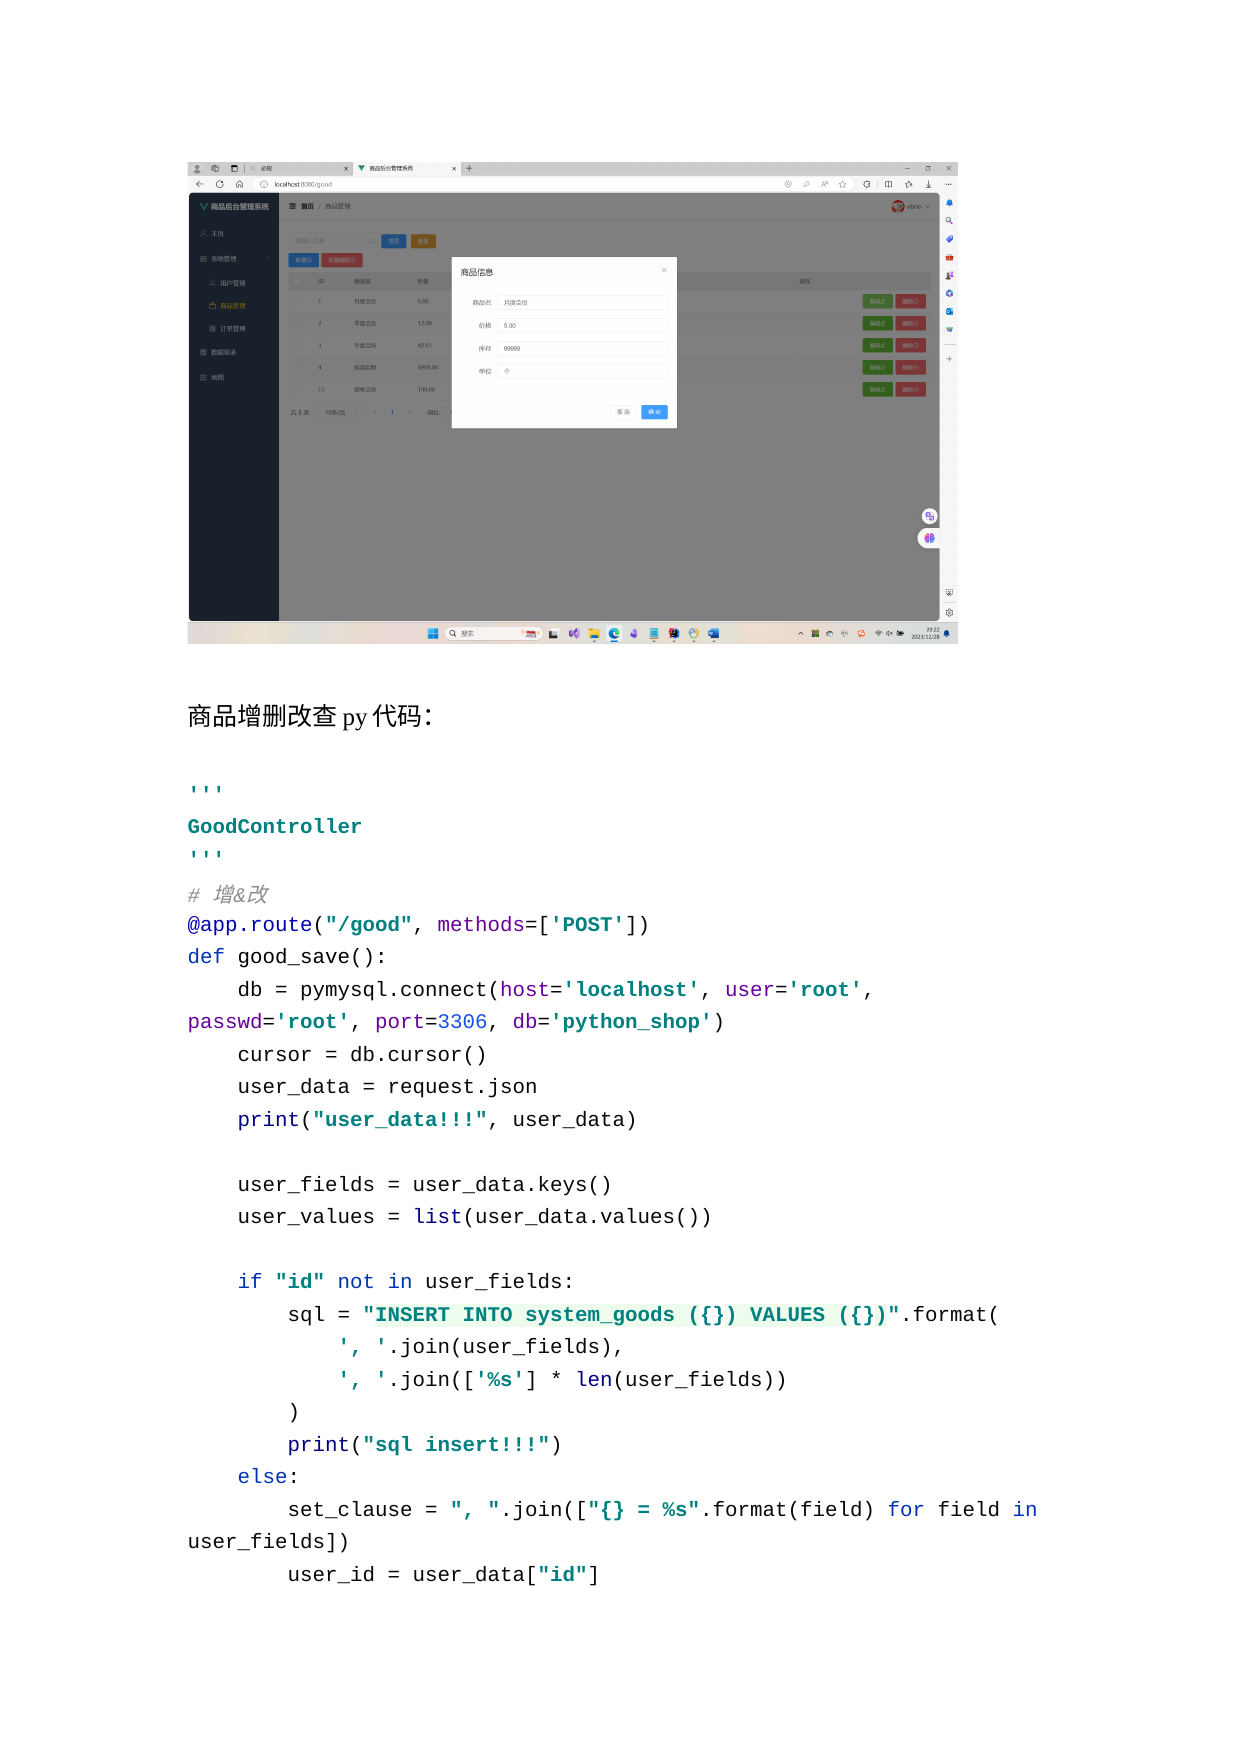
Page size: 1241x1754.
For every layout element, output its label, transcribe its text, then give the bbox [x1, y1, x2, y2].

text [187, 747, 1053, 1592]
picture [187, 162, 958, 644]
text 商品增删改查py代码： [187, 682, 1053, 747]
